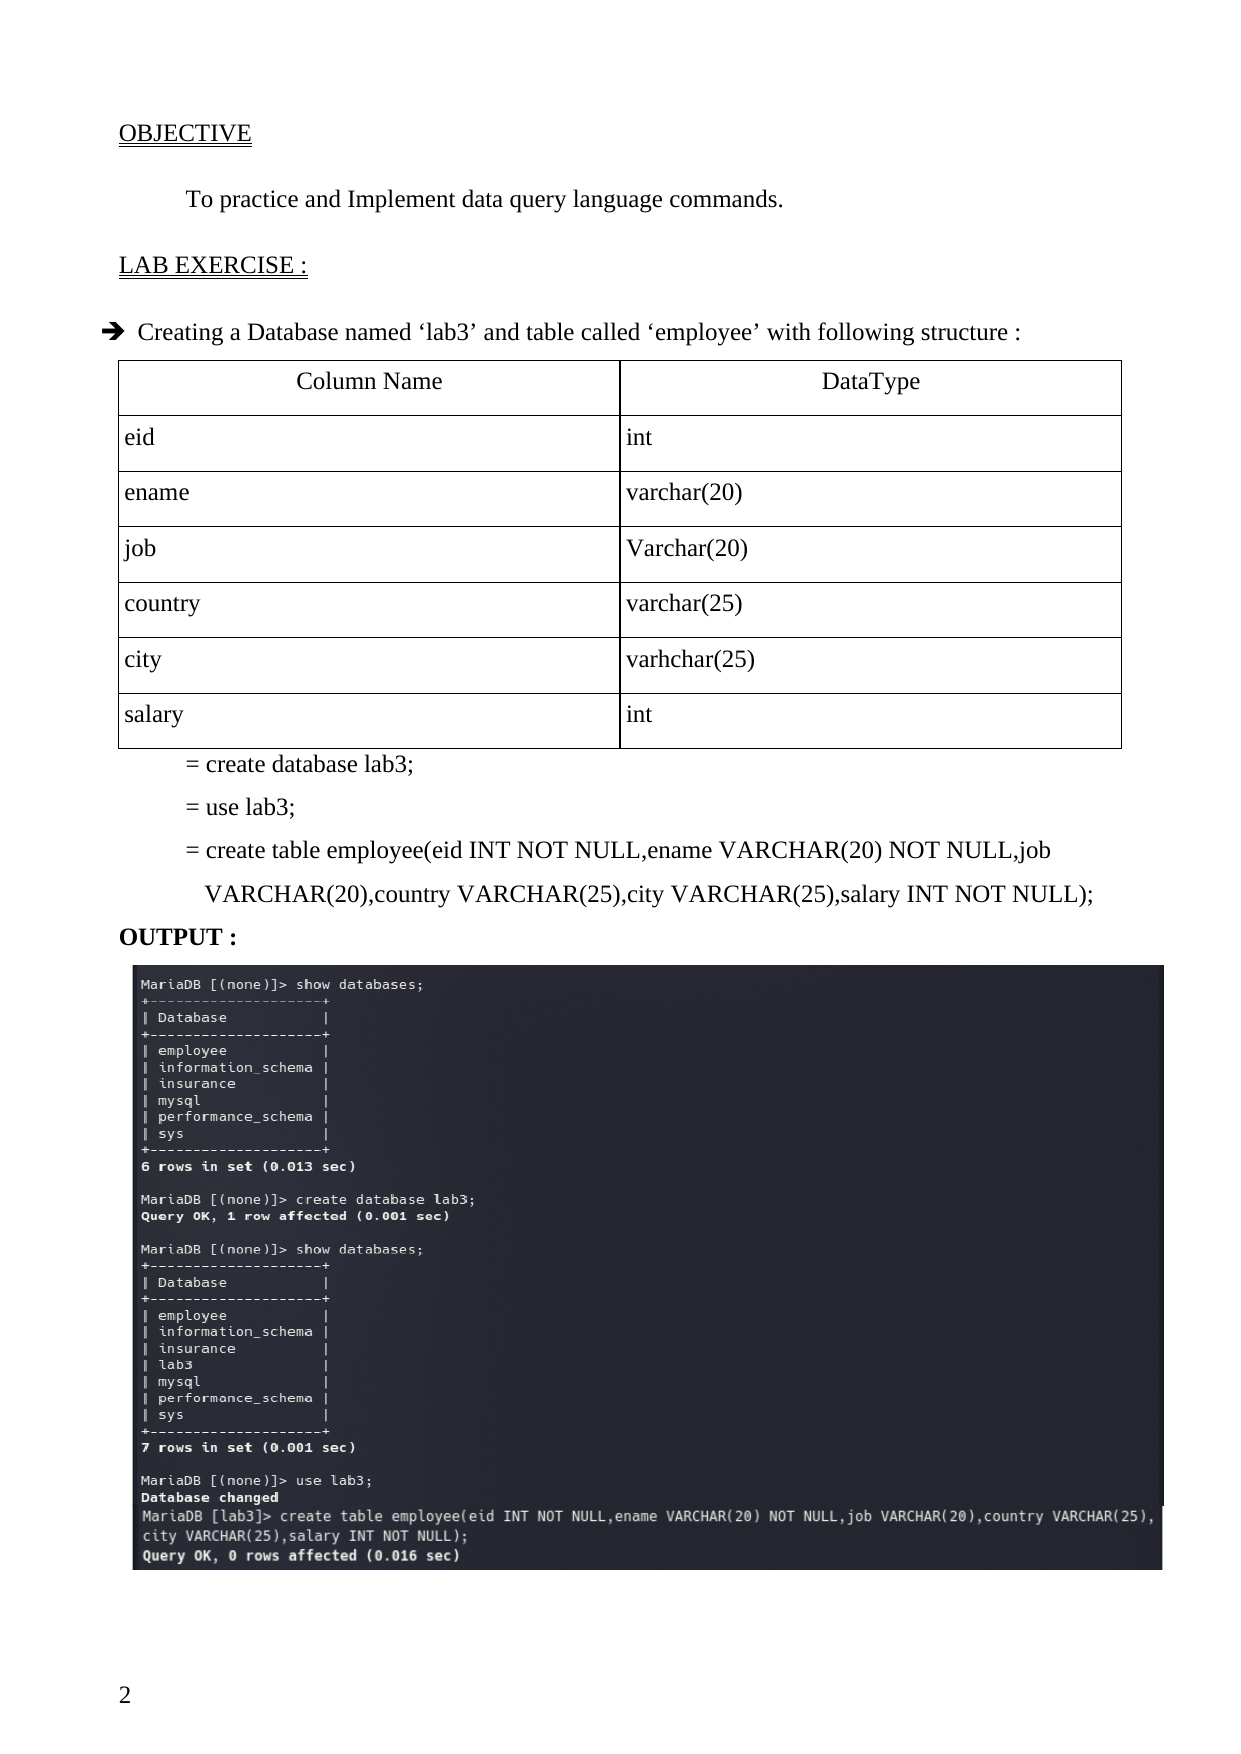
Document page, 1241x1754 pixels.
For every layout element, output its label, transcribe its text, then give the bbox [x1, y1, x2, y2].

table_cell varhchar(25) [621, 638, 1121, 693]
text = create database lab3; [118, 749, 1122, 778]
table_cell ename [119, 472, 619, 526]
table_header Column Name [119, 361, 619, 415]
table_cell int [621, 416, 1121, 471]
table_cell varchar(25) [621, 583, 1121, 637]
table_cell city [119, 638, 619, 693]
text To practice and Implement data query language commands. [118, 184, 1122, 246]
text LAB EXERCISE : [118, 251, 1122, 279]
text = use lab3; [118, 792, 1122, 821]
text = create table employee(eid INT NOT NULL,ename VARCHAR(20) NOT NULL,job VARCHAR(20),country VARCHAR(25),city VARCHAR(25),salary INT NOT NULL); [118, 836, 1122, 907]
table_header DataType [621, 361, 1121, 415]
table_cell country [119, 583, 619, 637]
picture [132, 965, 1164, 1570]
table_cell Varchar(20) [621, 527, 1121, 582]
text OBJECTIVE [118, 118, 1122, 147]
table_cell eid [119, 416, 619, 471]
text OUTPUT : [118, 922, 1122, 951]
table_cell salary [119, 694, 619, 748]
list Creating a Database named ‘lab3’ and table called ‘employee’ with following structure : [100, 317, 1122, 345]
table_cell int [621, 694, 1121, 748]
table_cell job [119, 527, 619, 582]
table_cell varchar(20) [621, 472, 1121, 526]
